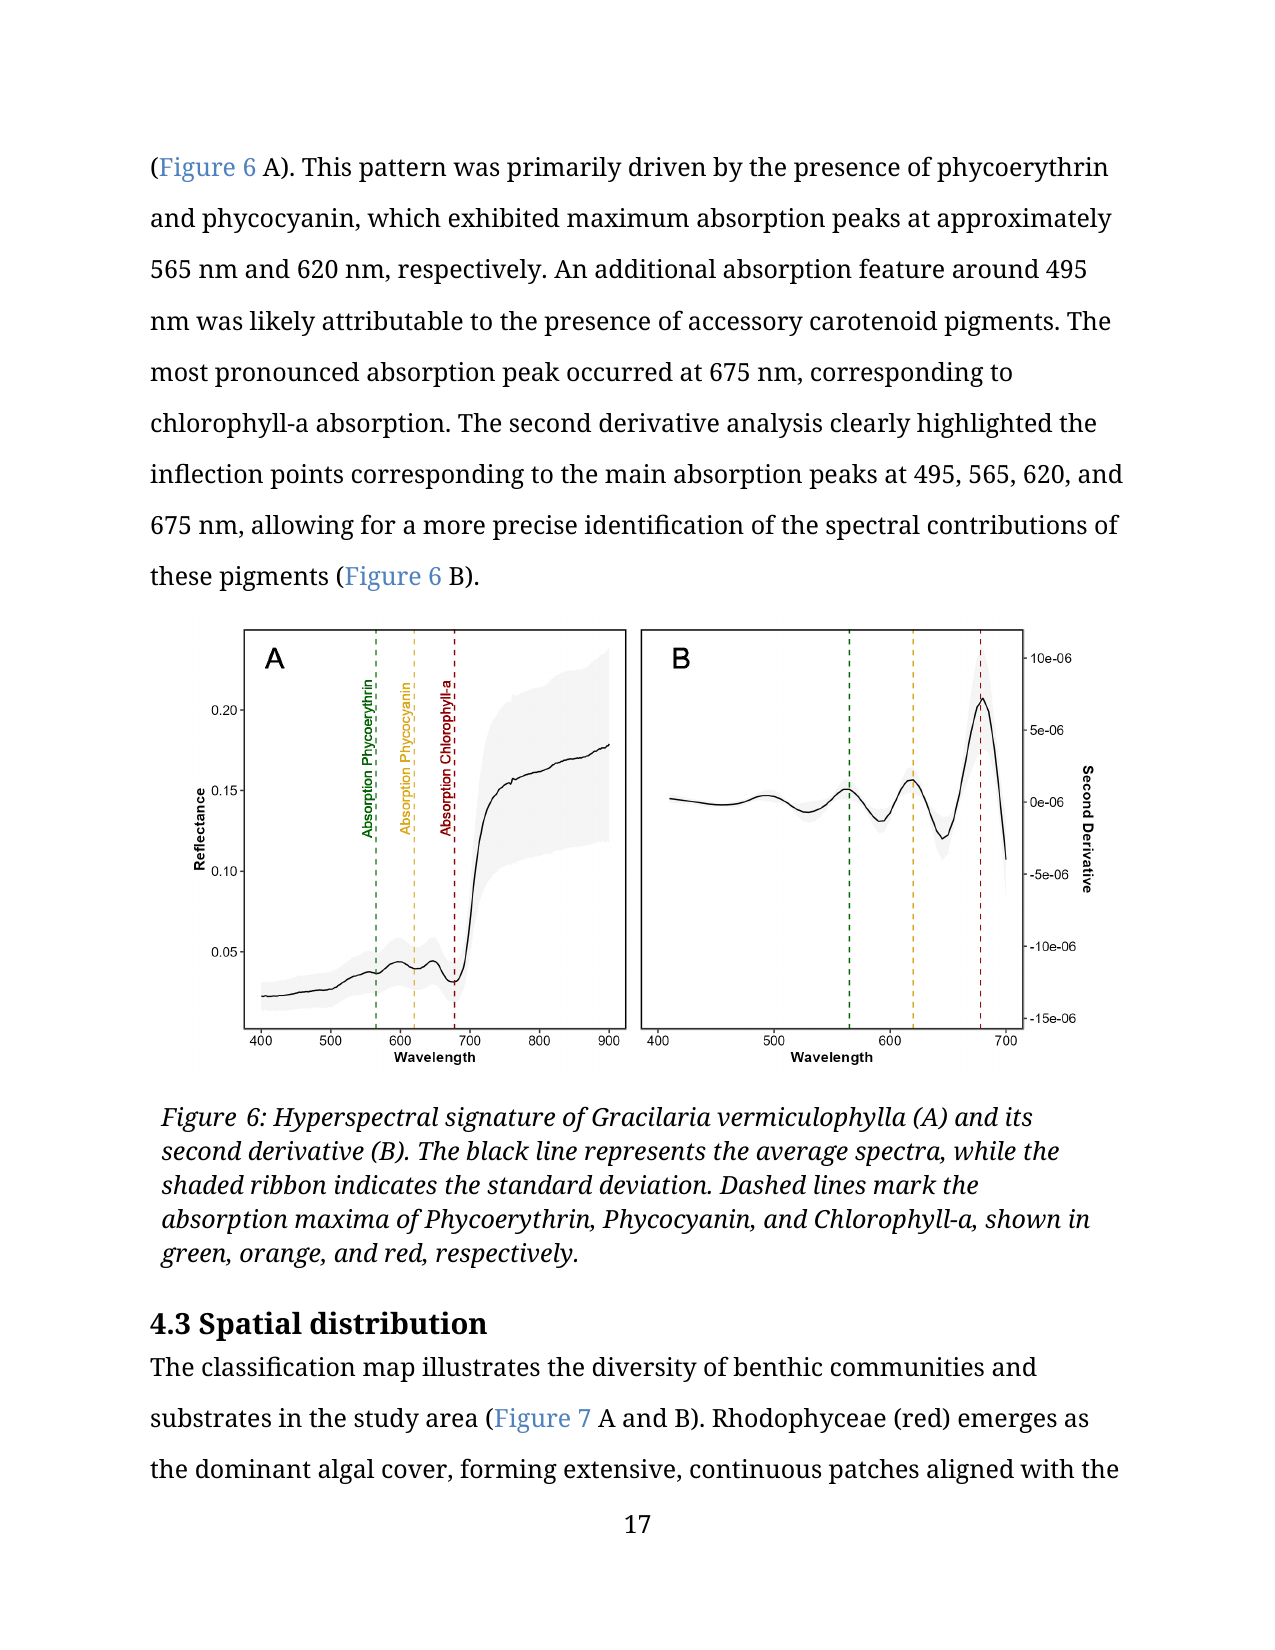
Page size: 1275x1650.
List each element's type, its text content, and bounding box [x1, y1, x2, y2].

picture [180, 615, 1107, 1079]
table_header Figure 6: Hyperspectral signature of Gracilaria vermiculophylla (A) and its second derivative (B). The black line represents the average spectra, while the shaded ribbon indicates the standard deviation. Dashed lines mark the absorption maxima of Phycoerythrin, Phycocyanin, and Chlorophyll-a, shown in green, orange, and red, respectively. [150, 616, 1125, 1282]
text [150, 1349, 1125, 1485]
subtitle 4.3 Spatial distribution [150, 1303, 1125, 1343]
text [150, 150, 1125, 592]
